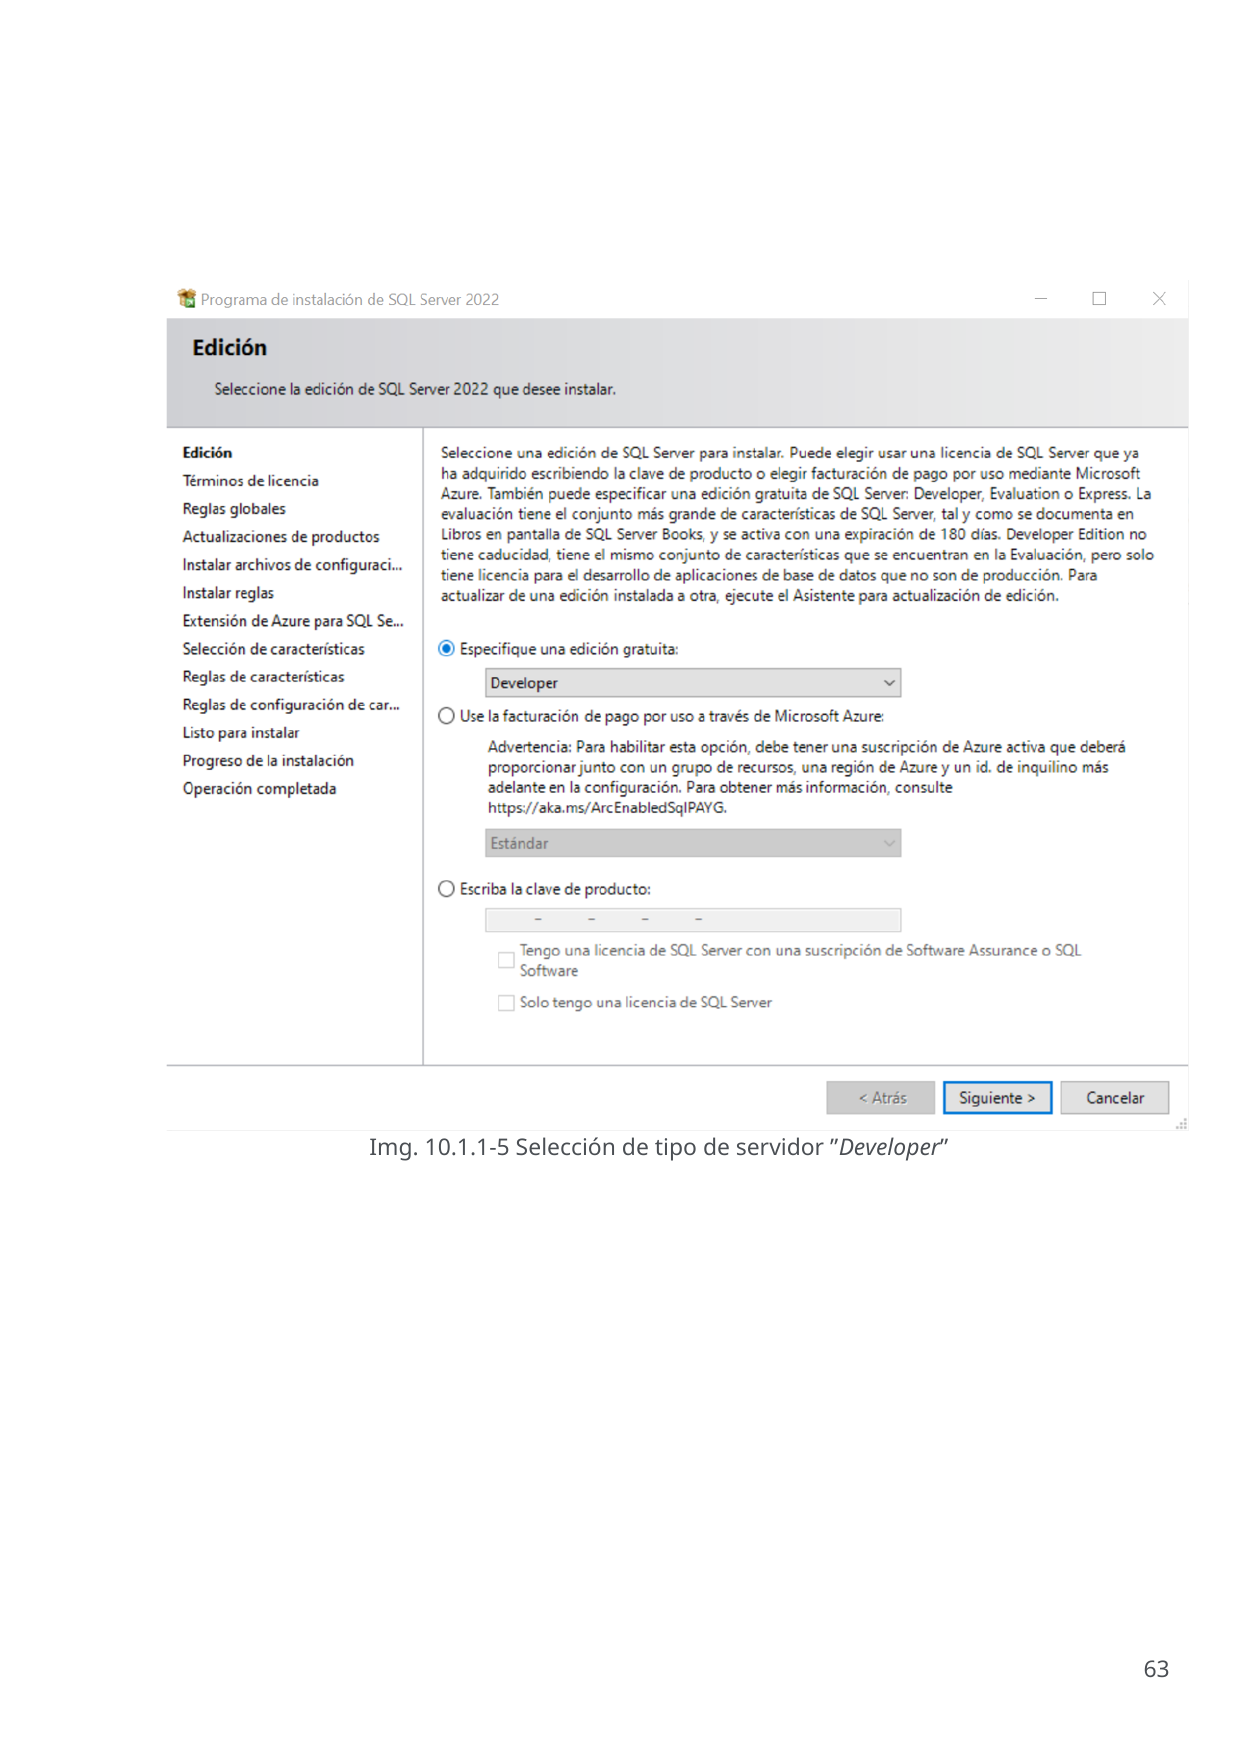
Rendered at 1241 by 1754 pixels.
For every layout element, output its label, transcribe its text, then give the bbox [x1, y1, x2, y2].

text Img. 10.1.1-5 Selección de tipo de servidor ”Developer” [148, 281, 1169, 1162]
